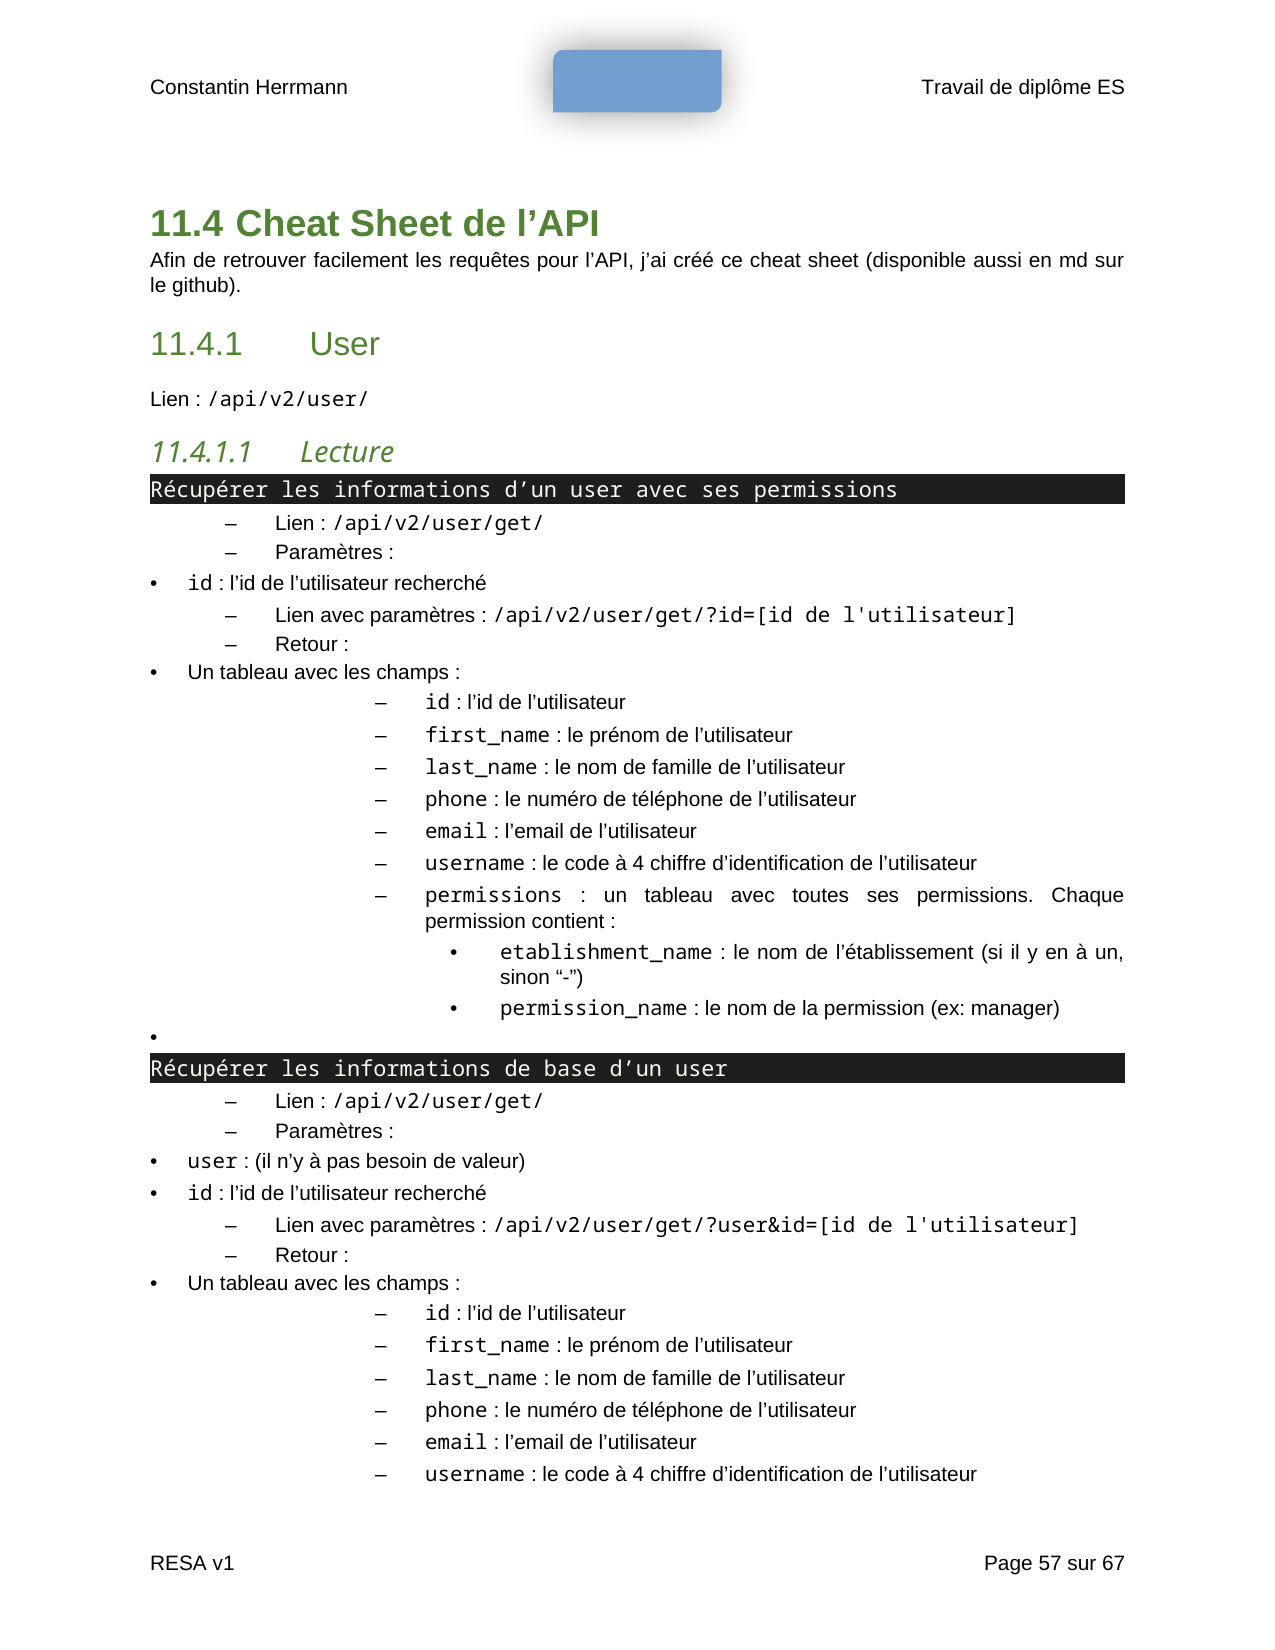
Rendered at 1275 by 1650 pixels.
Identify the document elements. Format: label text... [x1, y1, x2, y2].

list id : l’id de l’utilisateur [375, 687, 1125, 716]
list Paramètres : [225, 1118, 1125, 1142]
list email : l’email de l’utilisateur [375, 816, 1125, 845]
list Lien avec paramètres : /api/v2/user/get/?user&id=[id de l'utilisateur] [225, 1211, 1125, 1239]
list email : l’email de l’utilisateur [375, 1427, 1125, 1455]
text Récupérer les informations de base d’un user [150, 1053, 1125, 1083]
text Un tableau avec les champs : [150, 660, 1125, 684]
list last_name : le nom de famille de l’utilisateur [375, 752, 1125, 780]
subtitle User [150, 324, 1125, 362]
list last_name : le nom de famille de l’utilisateur [375, 1363, 1125, 1391]
list id : l’id de l’utilisateur [375, 1298, 1125, 1327]
subtitle Cheat Sheet de l’API [150, 201, 1125, 244]
text id : l’id de l’utilisateur recherché [150, 568, 1125, 596]
list Paramètres : [225, 540, 1125, 564]
list Lien : /api/v2/user/get/ [225, 508, 1125, 536]
list username : le code à 4 chiffre d’identification de l’utilisateur [375, 848, 1125, 877]
list Lien : /api/v2/user/get/ [225, 1086, 1125, 1115]
list permissions : un tableau avec toutes ses permissions. Chaque permission contient : [375, 881, 1125, 933]
text Un tableau avec les champs : [150, 1271, 1125, 1294]
subtitle Lecture [150, 431, 1125, 471]
list Retour : [225, 1243, 1125, 1267]
list Retour : [225, 632, 1125, 656]
list phone : le numéro de téléphone de l’utilisateur [375, 1395, 1125, 1423]
text user : (il n’y à pas besoin de valeur) [150, 1146, 1125, 1175]
list phone : le numéro de téléphone de l’utilisateur [375, 784, 1125, 812]
text Afin de retrouver facilement les requêtes pour l’API, j’ai créé ce cheat sheet (disponible aussi en md sur le github). [150, 247, 1125, 297]
list Lien avec paramètres : /api/v2/user/get/?id=[id de l'utilisateur] [225, 600, 1125, 628]
text Lien : /api/v2/user/ [150, 384, 1125, 413]
text id : l’id de l’utilisateur recherché [150, 1178, 1125, 1207]
list permission_name : le nom de la permission (ex: manager) [450, 993, 1125, 1021]
list username : le code à 4 chiffre d’identification de l’utilisateur [375, 1459, 1125, 1488]
text Récupérer les informations d’un user avec ses permissions [150, 474, 1125, 504]
list first_name : le prénom de l’utilisateur [375, 720, 1125, 748]
list first_name : le prénom de l’utilisateur [375, 1330, 1125, 1359]
list etablishment_name : le nom de l’établissement (si il y en à un, sinon “-”) [450, 937, 1125, 989]
